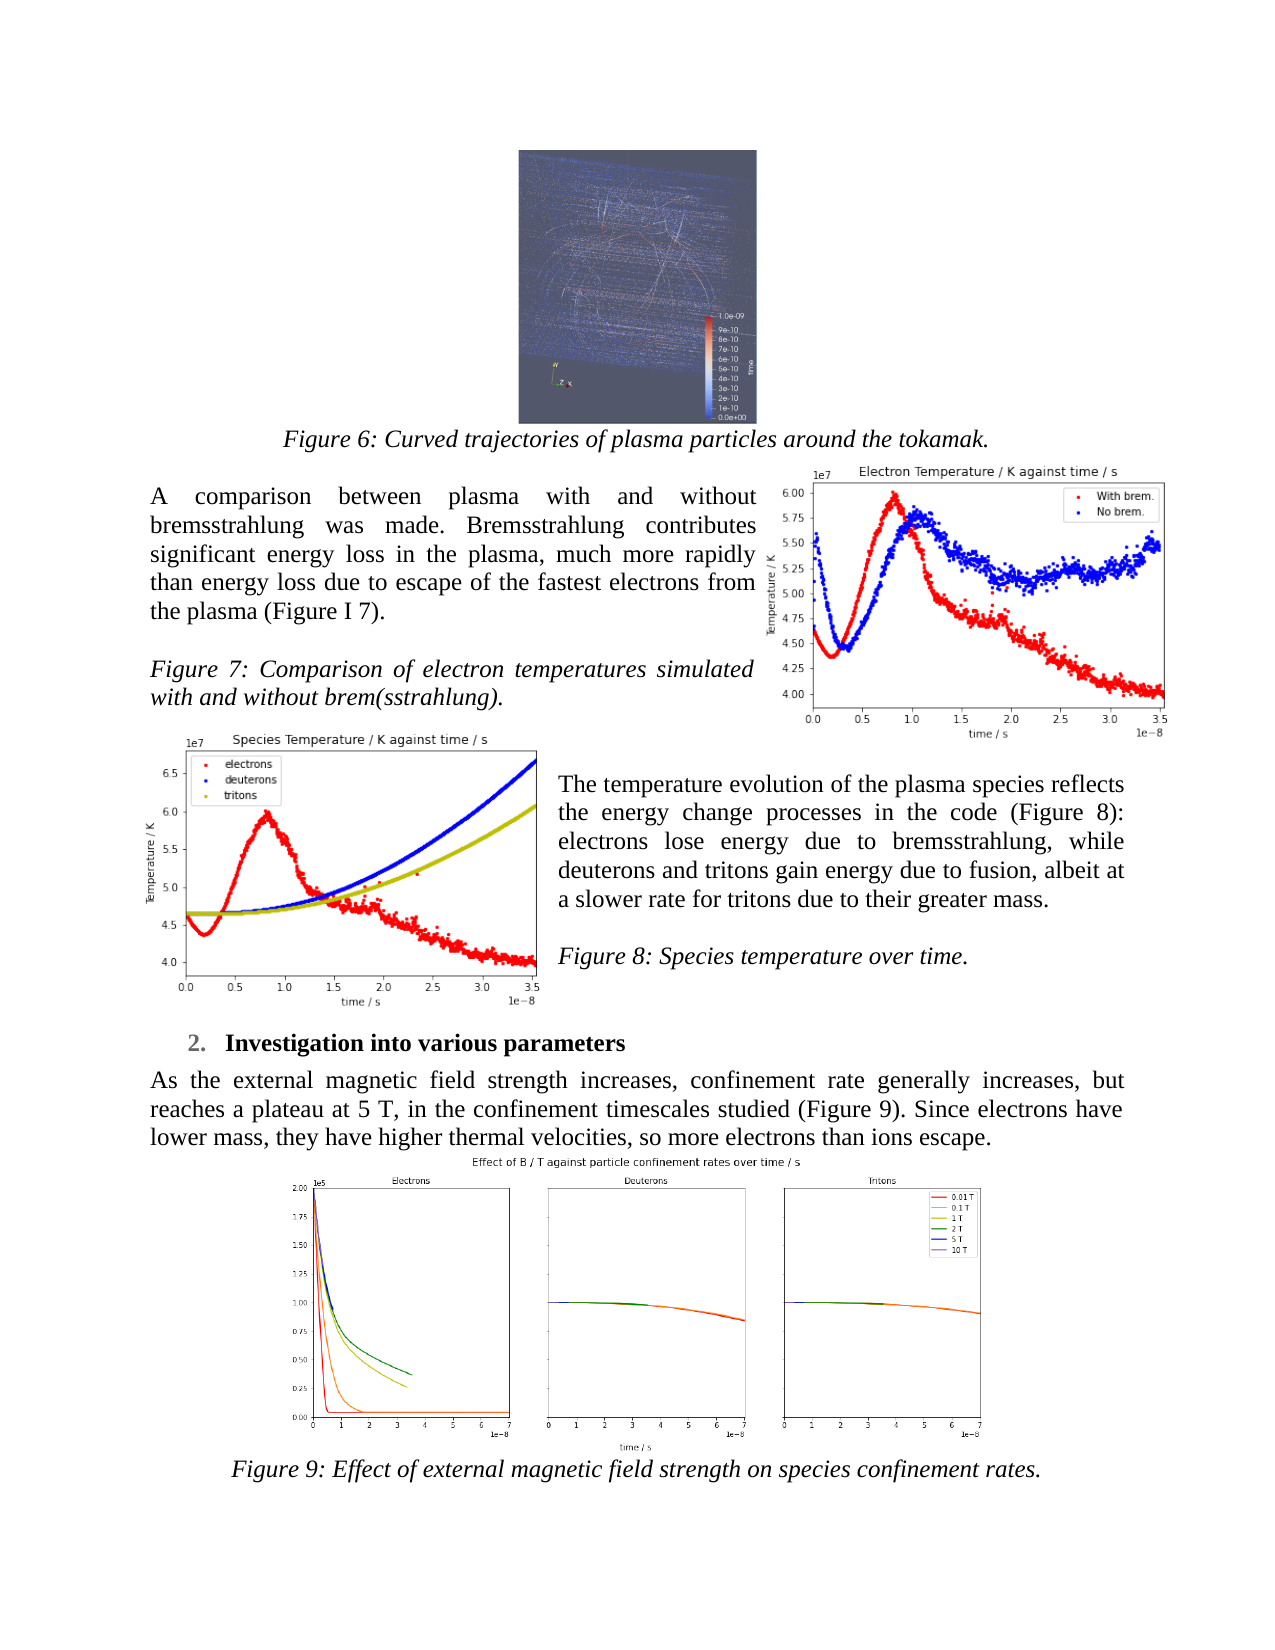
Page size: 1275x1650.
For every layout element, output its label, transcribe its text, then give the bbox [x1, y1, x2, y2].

text Figure 9: Effect of external magnetic field strength on species confinement rates. [150, 1454, 1125, 1483]
text A comparison between plasma with and without bremsstrahlung was made. Bremsstrahlung contributes significant energy loss in the plasma, much more rapidly than energy loss due to escape of the fastest electrons from the plasma (Figure I 7). [150, 481, 757, 625]
text Figure 8: Species temperature over time. [549, 941, 1125, 970]
text The temperature evolution of the plasma species reflects the energy change processes in the code (Figure 8): electrons lose energy due to bremsstrahlung, while deuterons and tritons gain energy due to fusion, albeit at a slower rate for tritons due to their greater mass. [549, 769, 1125, 912]
text Figure 7: Comparison of electron temperatures simulated with and without brem(sstrahlung). [150, 654, 757, 711]
picture [757, 461, 1175, 745]
subtitle Investigation into various parameters [187, 1028, 1125, 1057]
text Figure 6: Curved trajectories of plasma particles around the tokamak. [150, 424, 1125, 452]
picture [129, 729, 549, 1013]
picture [518, 150, 757, 424]
text As the external magnetic field strength increases, confinement rate generally increases, but reaches a plateau at 5 T, in the confinement timescales studied (Figure 9). Since electrons have lower mass, they have higher thermal velocities, so more electrons than ions escape. [150, 1065, 1125, 1151]
picture [281, 1151, 994, 1455]
